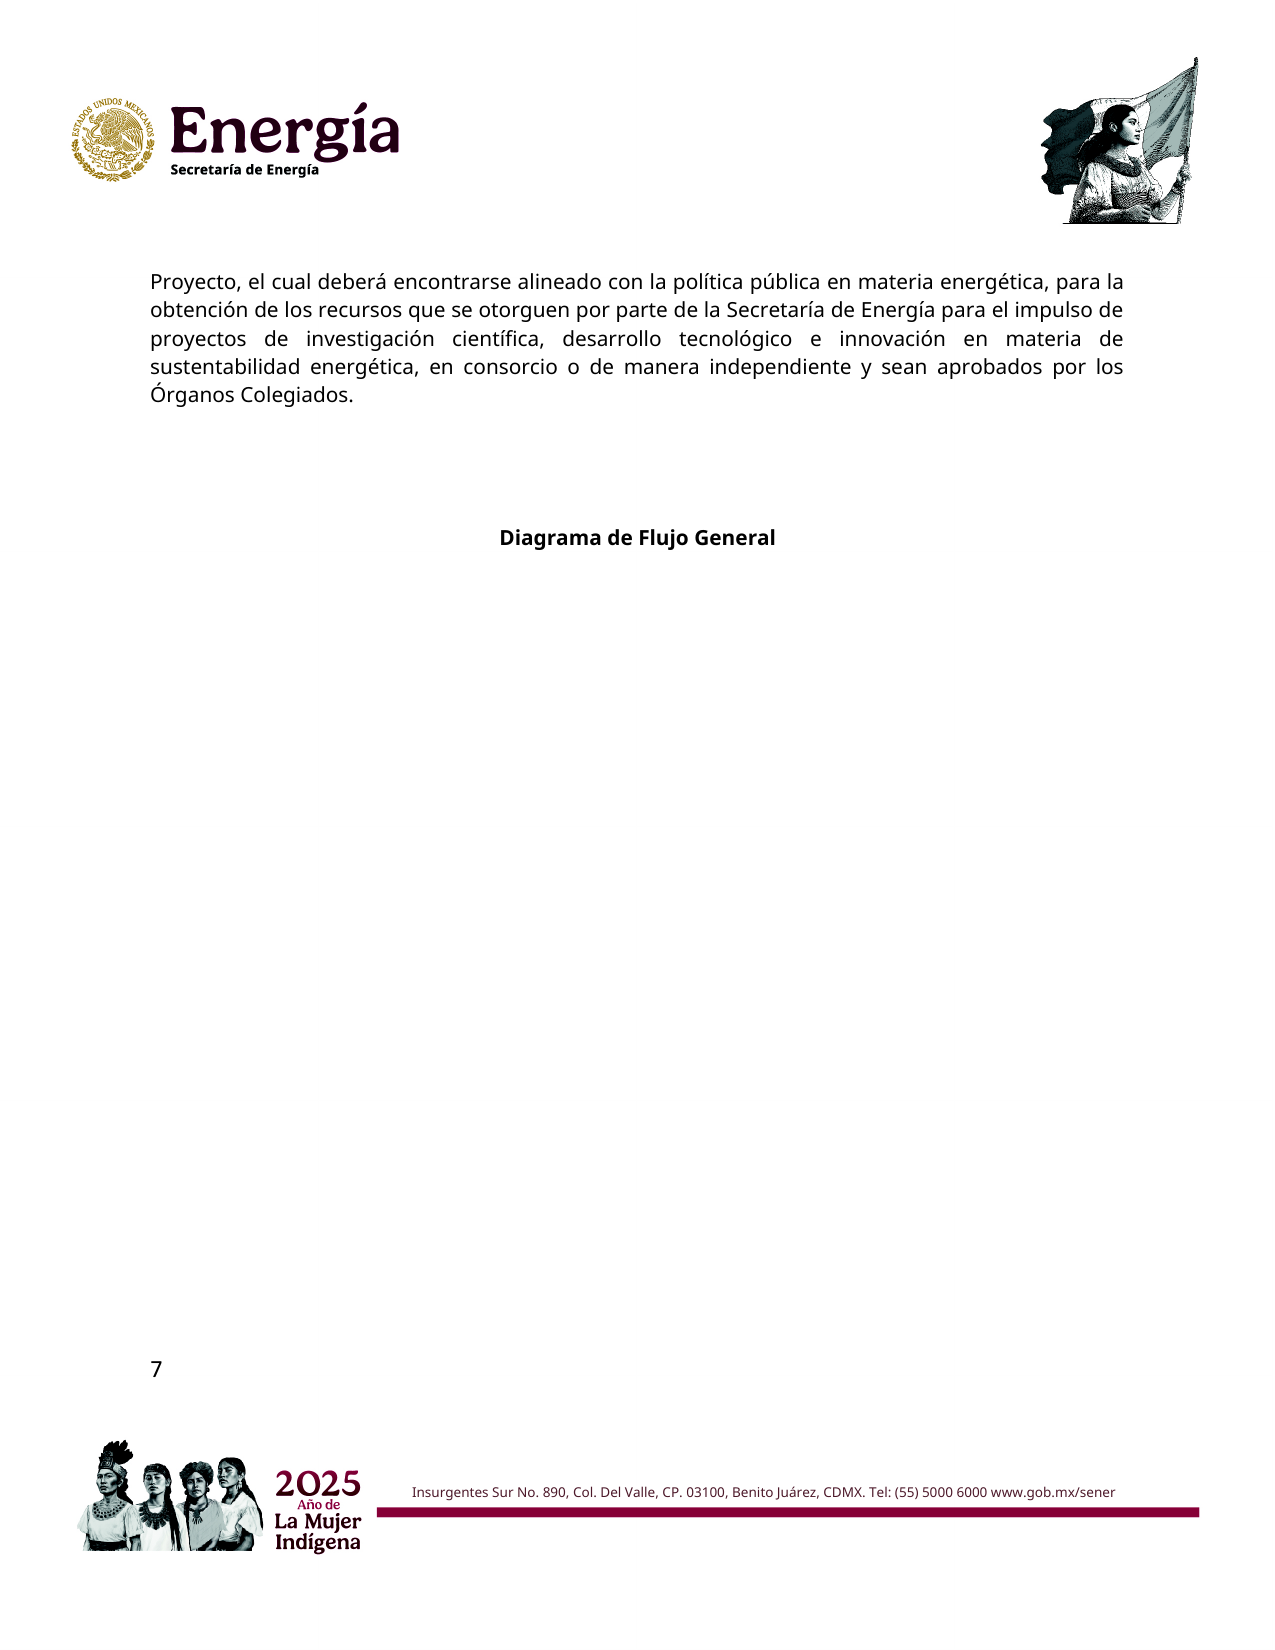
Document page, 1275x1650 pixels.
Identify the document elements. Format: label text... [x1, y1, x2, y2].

picture [0, 3, 1273, 1650]
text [150, 267, 1125, 409]
text Diagrama de Flujo General [150, 523, 1125, 551]
